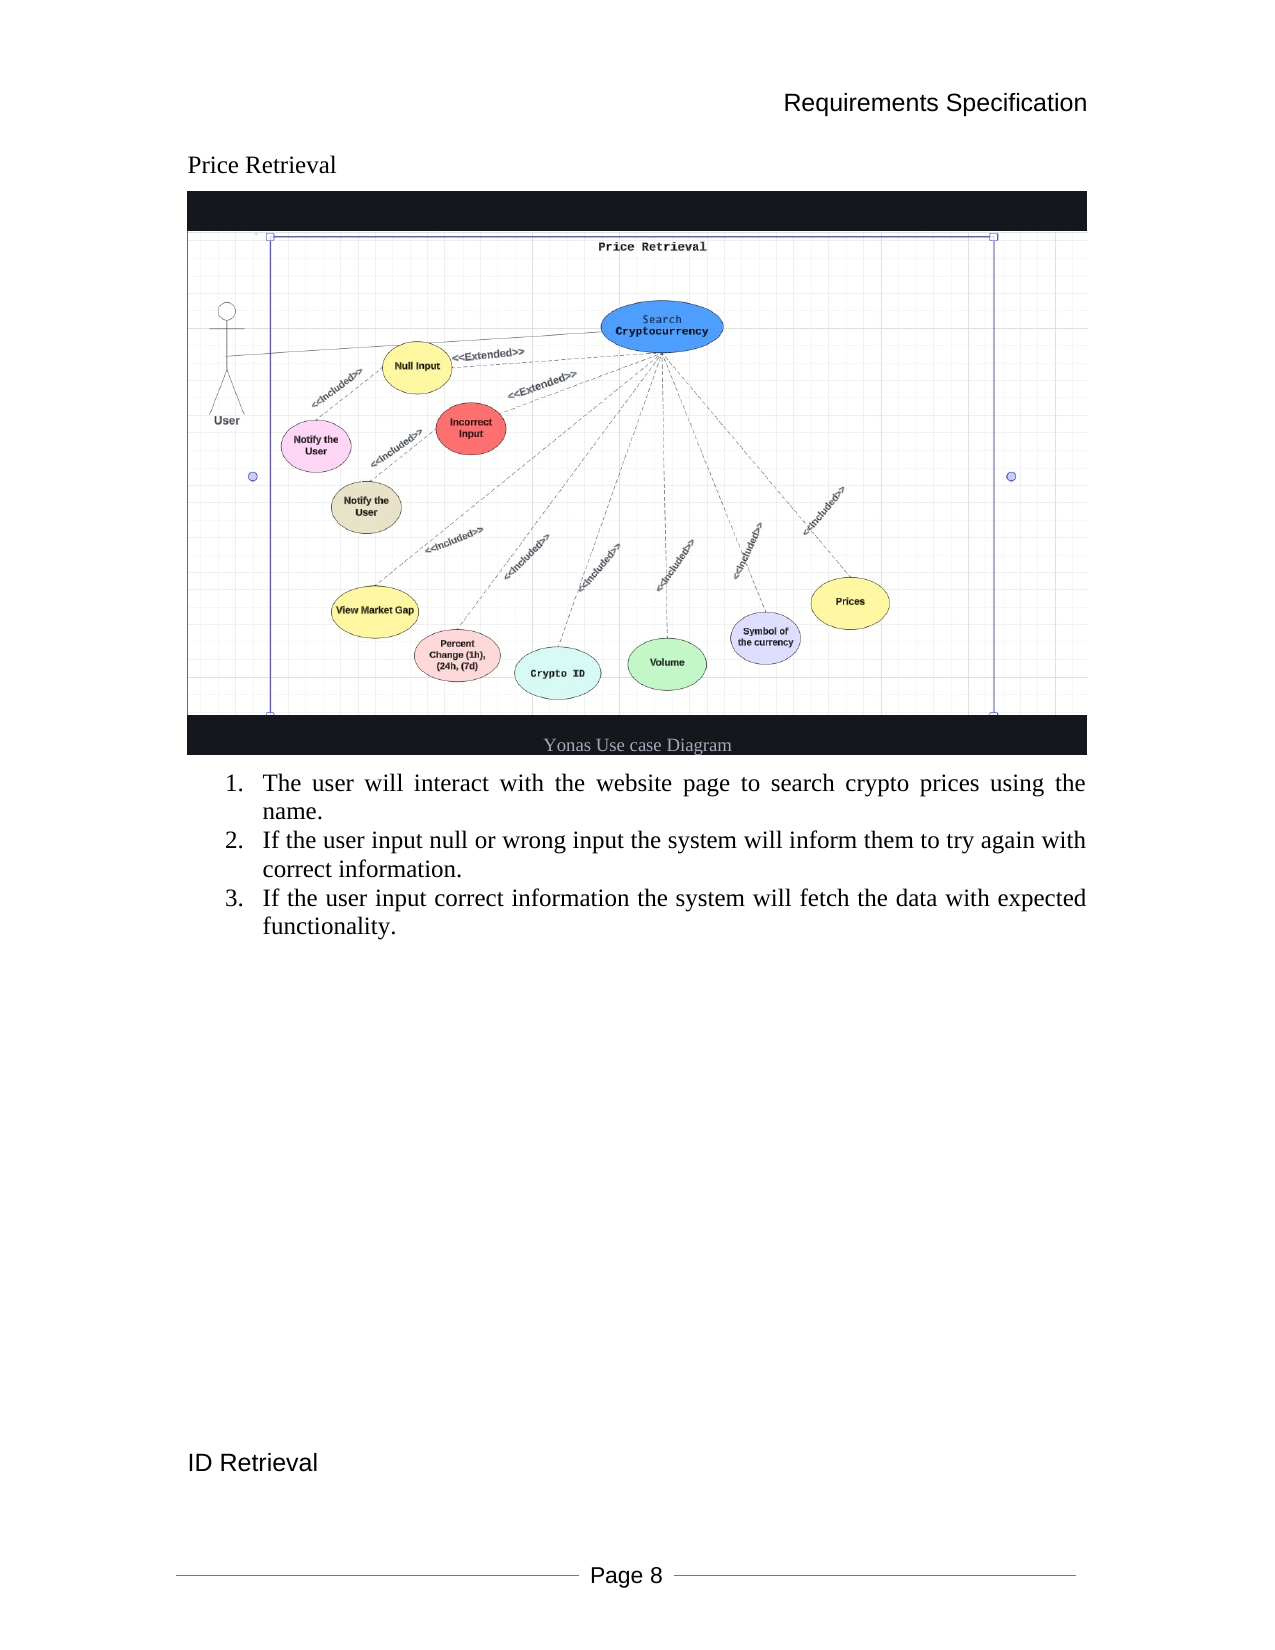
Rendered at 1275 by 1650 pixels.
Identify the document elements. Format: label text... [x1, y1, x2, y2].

text Price Retrieval [187, 150, 1087, 179]
text Yonas Use case Diagram [187, 727, 1087, 755]
text ID Retrieval [187, 1448, 1087, 1476]
list If the user input correct information the system will fetch the data with expected functionality. [225, 883, 1087, 940]
picture [187, 231, 1088, 715]
list If the user input null or wrong input the system will inform them to try again with correct information. [225, 825, 1087, 883]
list The user will interact with the website page to search crypto prices using the name. [225, 768, 1087, 825]
